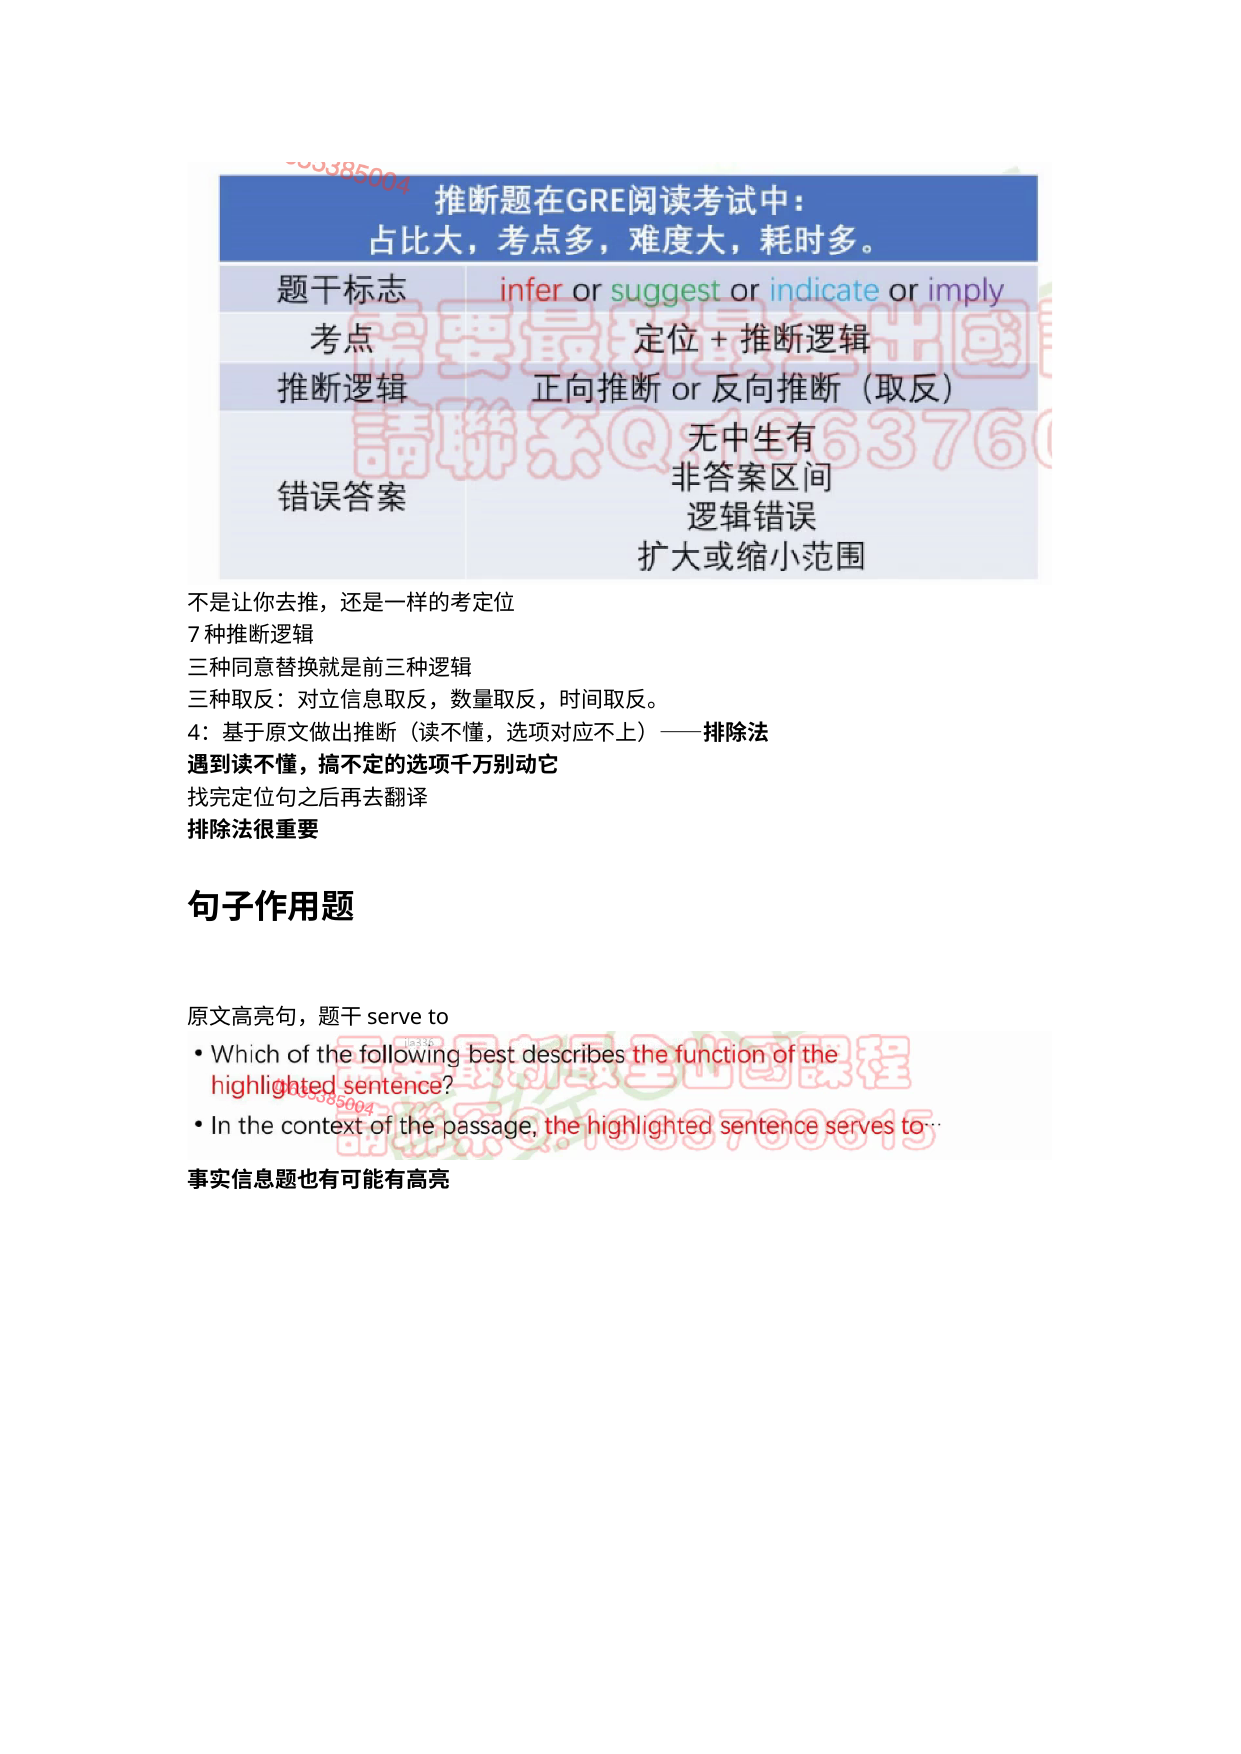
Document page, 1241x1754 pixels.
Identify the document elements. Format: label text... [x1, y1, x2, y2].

text 不是让你去推，还是一样的考定位 [187, 585, 1053, 617]
text 原文高亮句，题干serve to [187, 999, 1053, 1031]
text 4：基于原文做出推断（读不懂，选项对应不上）——排除法 [187, 714, 1053, 747]
picture [187, 162, 1053, 585]
text 7种推断逻辑 [187, 617, 1053, 649]
text 遇到读不懂，搞不定的选项千万别动它 [187, 747, 1053, 779]
text 三种同意替换就是前三种逻辑 [187, 649, 1053, 682]
text 找完定位句之后再去翻译 [187, 779, 1053, 812]
picture [187, 1031, 1053, 1160]
subtitle 句子作用题 [187, 872, 1053, 937]
text 三种取反：对立信息取反，数量取反，时间取反。 [187, 682, 1053, 714]
text 事实信息题也有可能有高亮 [187, 1161, 1053, 1194]
text 排除法很重要 [187, 812, 1053, 844]
